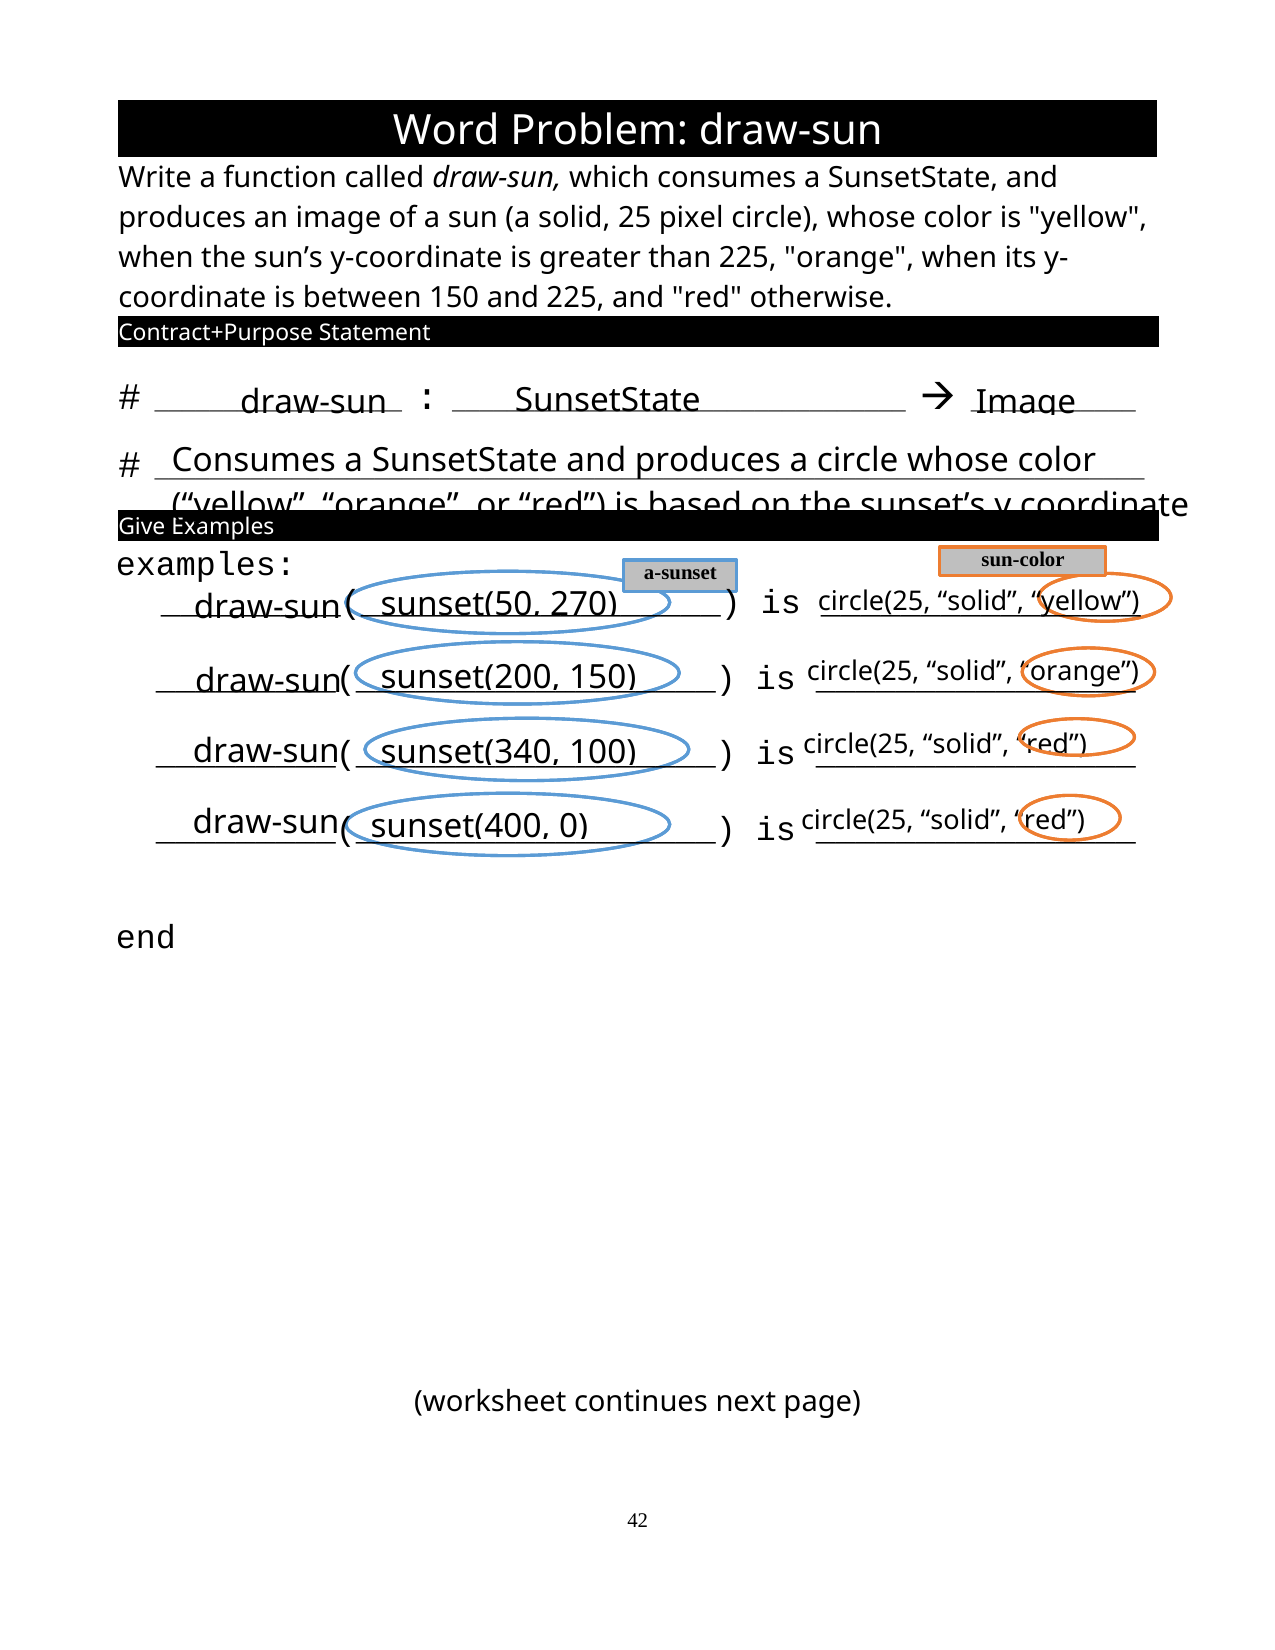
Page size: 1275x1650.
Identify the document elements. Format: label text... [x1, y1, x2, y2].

text _________(__________________) is ________________ [116, 661, 1154, 699]
text end [116, 921, 176, 958]
subtitle Contract+Purpose Statement [118, 316, 1159, 347]
text examples: [116, 548, 1154, 586]
text # __________________ : _________________________________ ____________ [118, 378, 1157, 421]
text Write a function called draw-sun, which consumes a SunsetState, and produces an image of a sun (a solid, 25 pixel circle), whose color is "yellow", when the sun’s y-coordinate is greater than 225, "orange", when its y-coordinate is between 150 and 225, and "red" otherwise. [118, 157, 1157, 316]
subtitle Give Examples [118, 510, 1159, 541]
text (worksheet continues next page) [118, 1380, 1157, 1419]
text _________(__________________) is ________________ [116, 586, 1154, 623]
subtitle Word Problem: draw-sun [118, 100, 1157, 157]
text # ________________________________________________________________________ [118, 446, 1157, 489]
text _________(__________________) is ________________ [116, 813, 1154, 850]
text _________(__________________) is ________________ [116, 737, 1154, 775]
